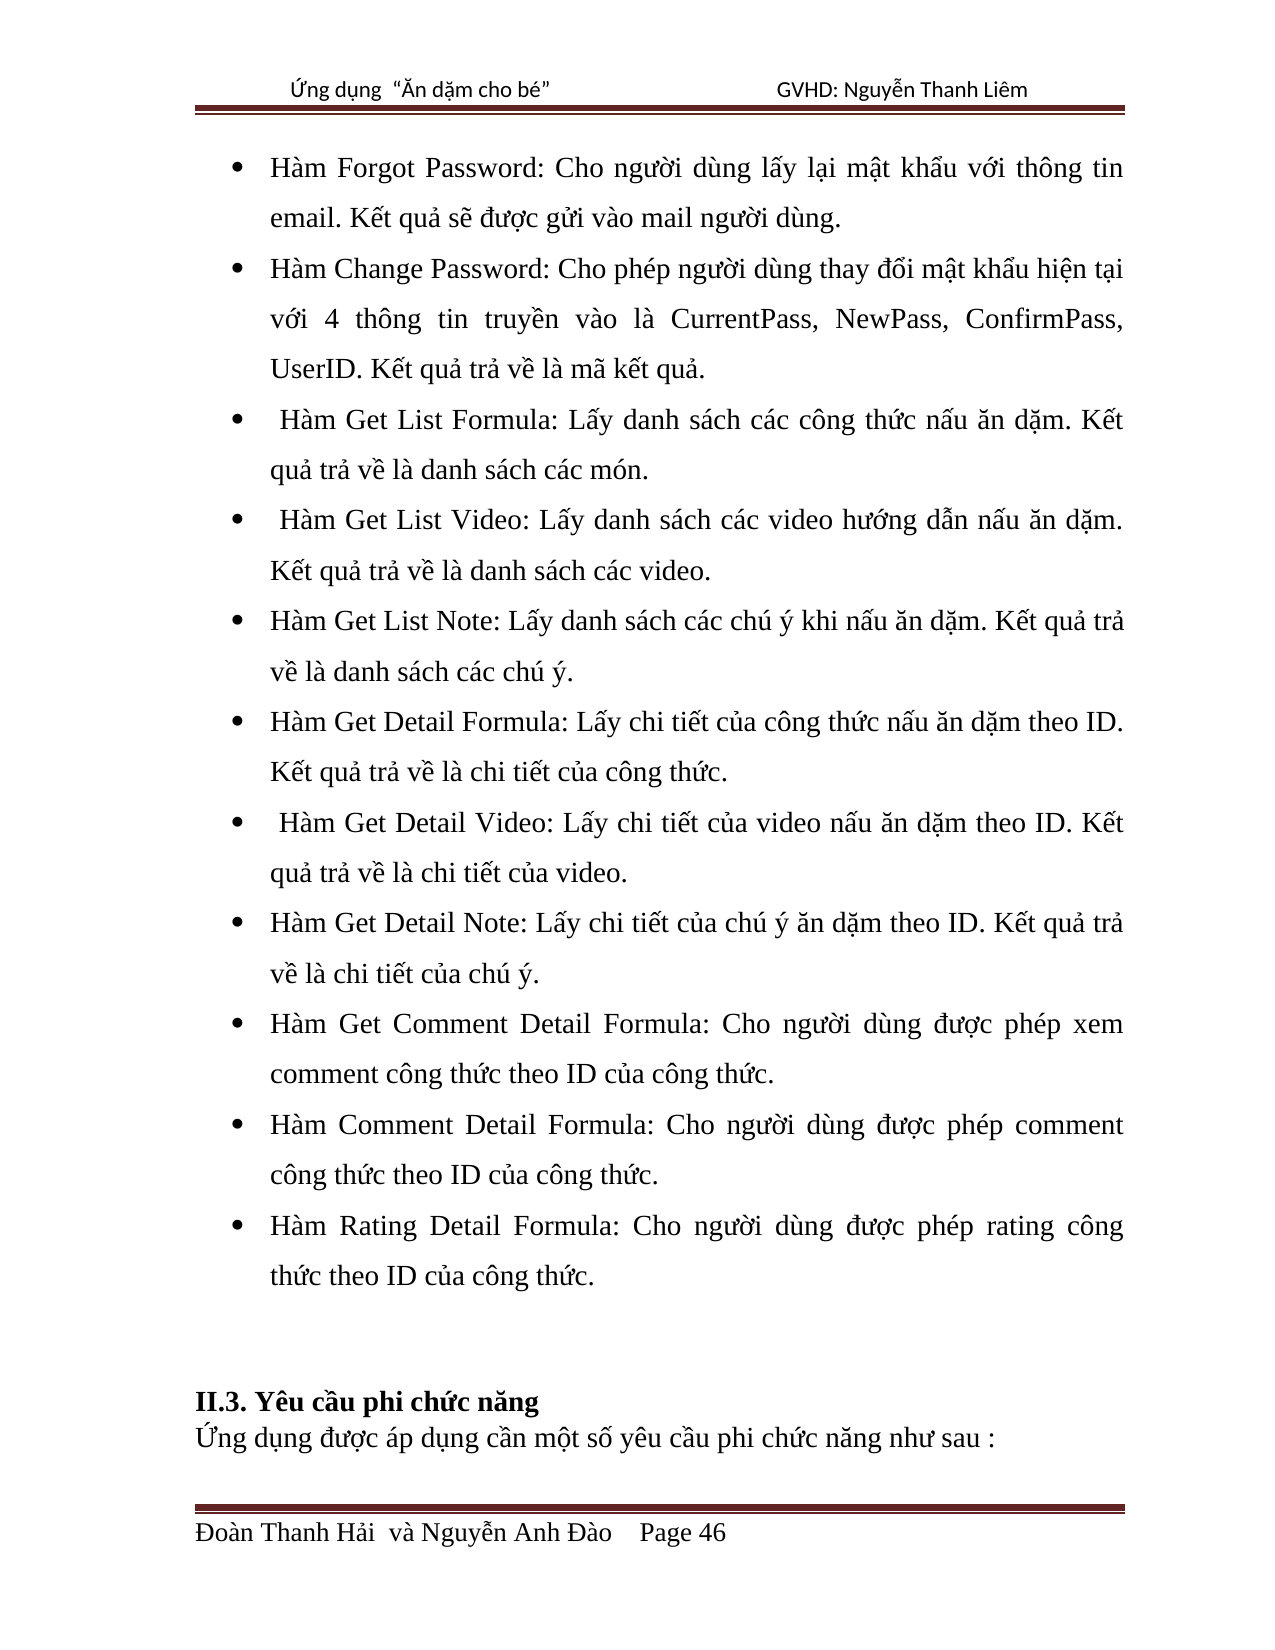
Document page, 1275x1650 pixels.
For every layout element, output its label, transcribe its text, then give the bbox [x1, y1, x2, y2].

list Hàm Rating Detail Formula: Cho người dùng được phép rating công thức theo ID của công thức. [232, 1208, 1125, 1292]
list Hàm Get Comment Detail Formula: Cho người dùng được phép xem comment công thức theo ID của công thức. [232, 1006, 1125, 1090]
list Hàm Change Password: Cho phép người dùng thay đổi mật khẩu hiện tại với 4 thông tin truyền vào là CurrentPass, NewPass, ConfirmPass, UserID. Kết quả trả về là mã kết quả. [232, 251, 1125, 385]
list Hàm Get Detail Note: Lấy chi tiết của chú ý ăn dặm theo ID. Kết quả trả về là chi tiết của chú ý. [232, 905, 1125, 989]
list Hàm Get Detail Video: Lấy chi tiết của video nấu ăn dặm theo ID. Kết quả trả về là chi tiết của video. [232, 805, 1125, 889]
list Hàm Comment Detail Formula: Cho người dùng được phép comment công thức theo ID của công thức. [232, 1107, 1125, 1191]
list Hàm Get List Formula: Lấy danh sách các công thức nấu ăn dặm. Kết quả trả về là danh sách các món. [232, 402, 1125, 486]
list Hàm Get Detail Formula: Lấy chi tiết của công thức nấu ăn dặm theo ID. Kết quả trả về là chi tiết của công thức. [232, 704, 1125, 788]
list Hàm Forgot Password: Cho người dùng lấy lại mật khẩu với thông tin email. Kết quả sẽ được gửi vào mail người dùng. [232, 150, 1125, 234]
list Hàm Get List Note: Lấy danh sách các chú ý khi nấu ăn dặm. Kết quả trả về là danh sách các chú ý. [232, 603, 1125, 687]
subtitle II.3. Yêu cầu phi chức năng [195, 1384, 1125, 1417]
list Hàm Get List Video: Lấy danh sách các video hướng dẫn nấu ăn dặm. Kết quả trả về là danh sách các video. [232, 502, 1125, 586]
text Ứng dụng được áp dụng cần một số yêu cầu phi chức năng như sau : [195, 1421, 1125, 1454]
